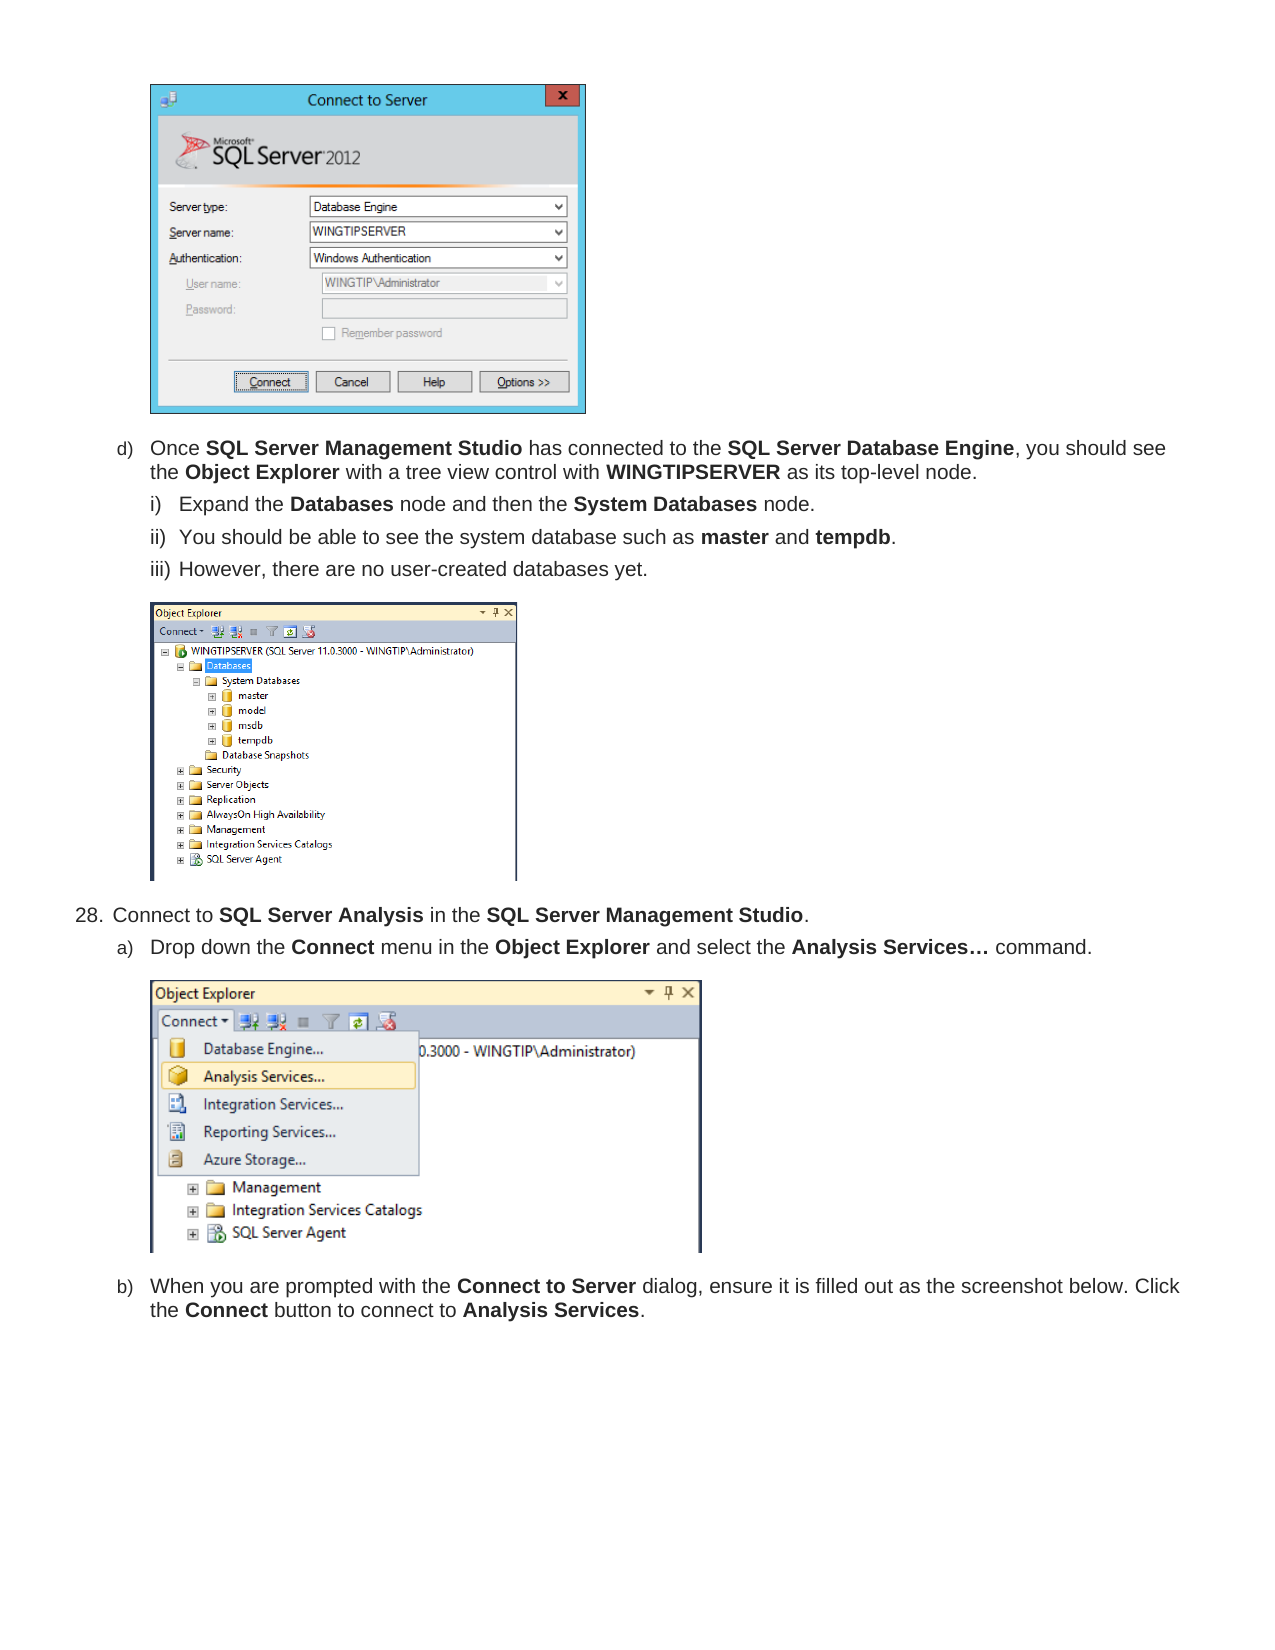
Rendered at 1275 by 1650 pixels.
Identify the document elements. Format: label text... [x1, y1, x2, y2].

text When you are prompted with the Connect to Server dialog, ensure it is filled out as the screenshot below. Click the Connect button to connect to Analysis Services. [117, 1274, 1200, 1322]
picture [150, 980, 702, 1253]
picture [150, 602, 518, 881]
text Connect to SQL Server Analysis in the SQL Server Management Studio. [75, 902, 1200, 926]
picture [150, 84, 586, 414]
text You should be able to see the system database such as master and tempdb. [150, 524, 1200, 548]
text Once SQL Server Management Studio has connected to the SQL Server Database Engine, you should see the Object Explorer with a tree view control with WINGTIPSERVER as its top-level node. [117, 436, 1200, 484]
text Drop down the Connect menu in the Object Explorer and select the Analysis Services… command. [117, 935, 1200, 959]
text Expand the Databases node and then the System Databases node. [150, 492, 1200, 516]
text However, there are no user-created databases yet. [150, 557, 1200, 581]
